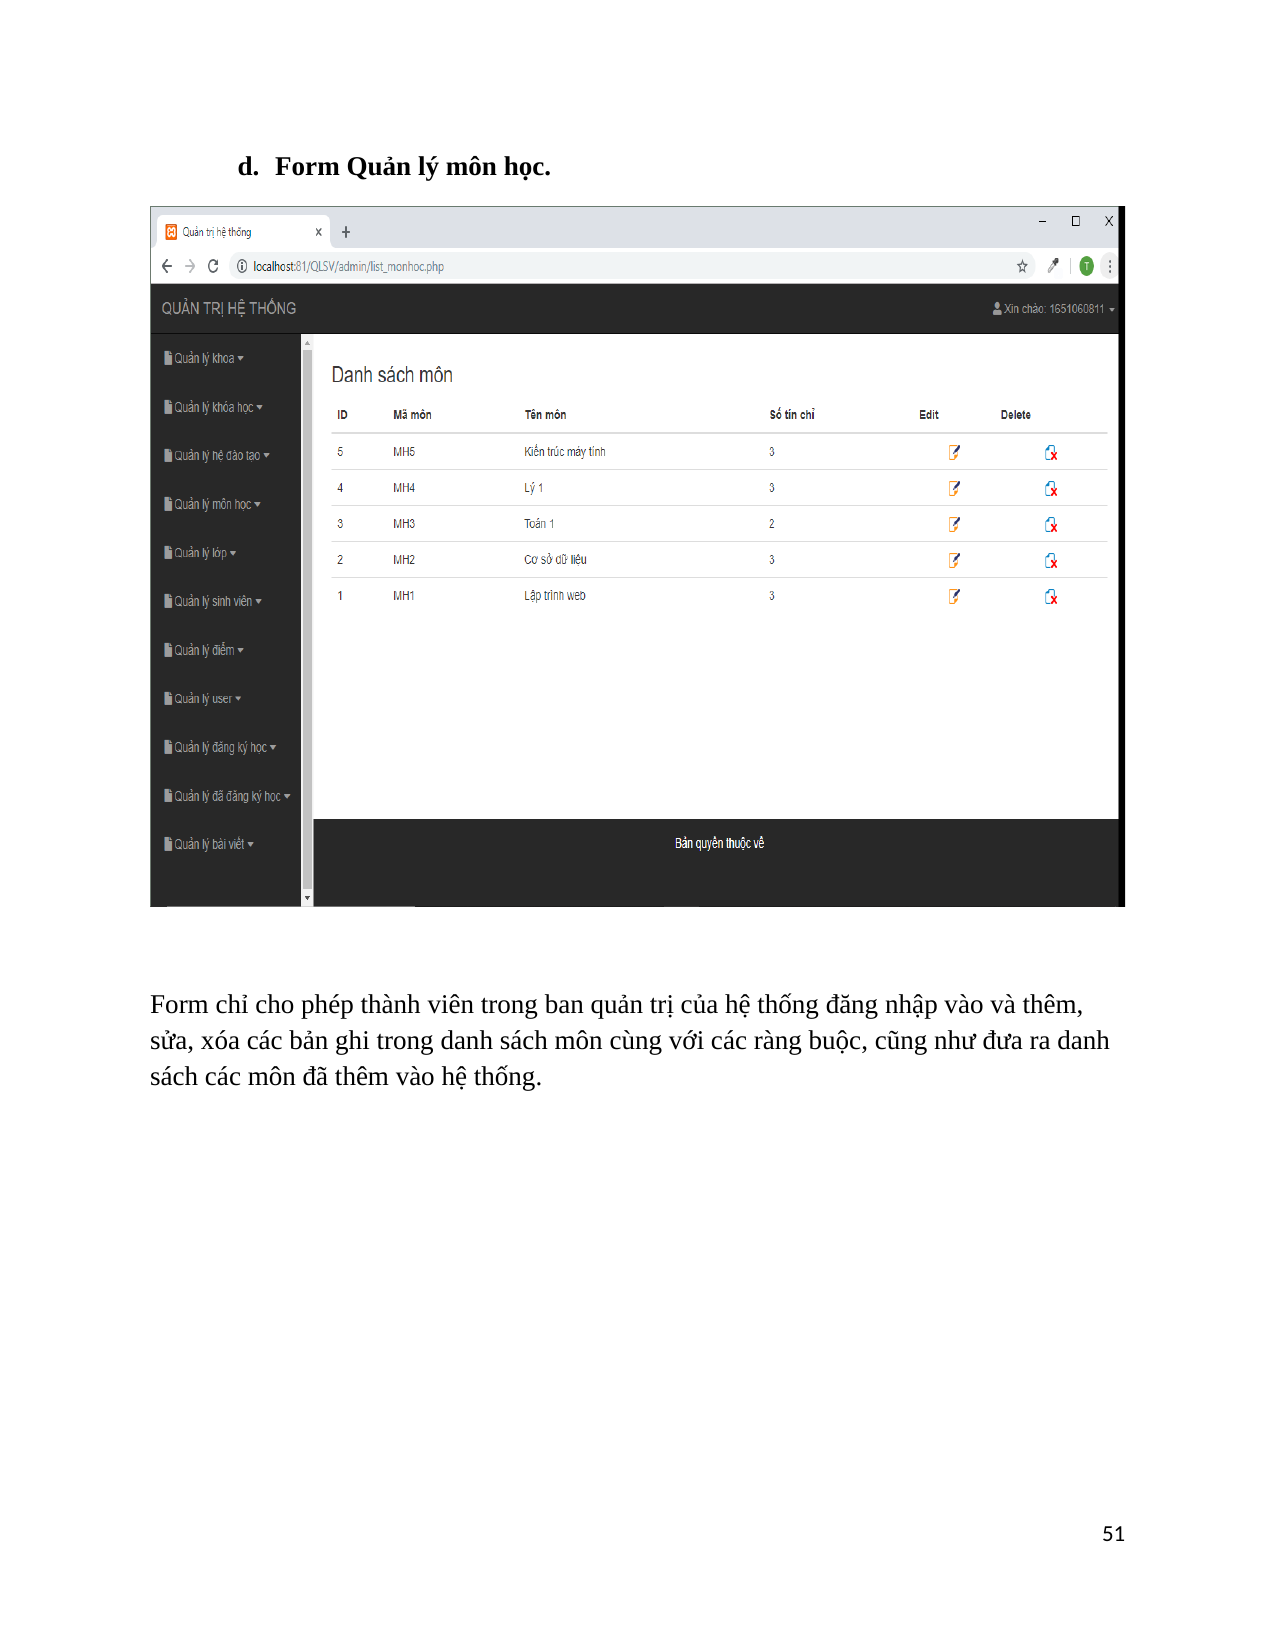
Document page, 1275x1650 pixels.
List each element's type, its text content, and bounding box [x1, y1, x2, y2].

text Form chỉ cho phép thành viên trong ban quản trị của hệ thống đăng nhập vào và thêm, sửa, xóa các bản ghi trong danh sách môn cùng với các ràng buộc, cũng như đưa ra danh sách các môn đã thêm vào hệ thống. [150, 988, 1125, 1091]
picture [150, 206, 1125, 907]
list Form Quản lý môn học. [237, 150, 1125, 181]
